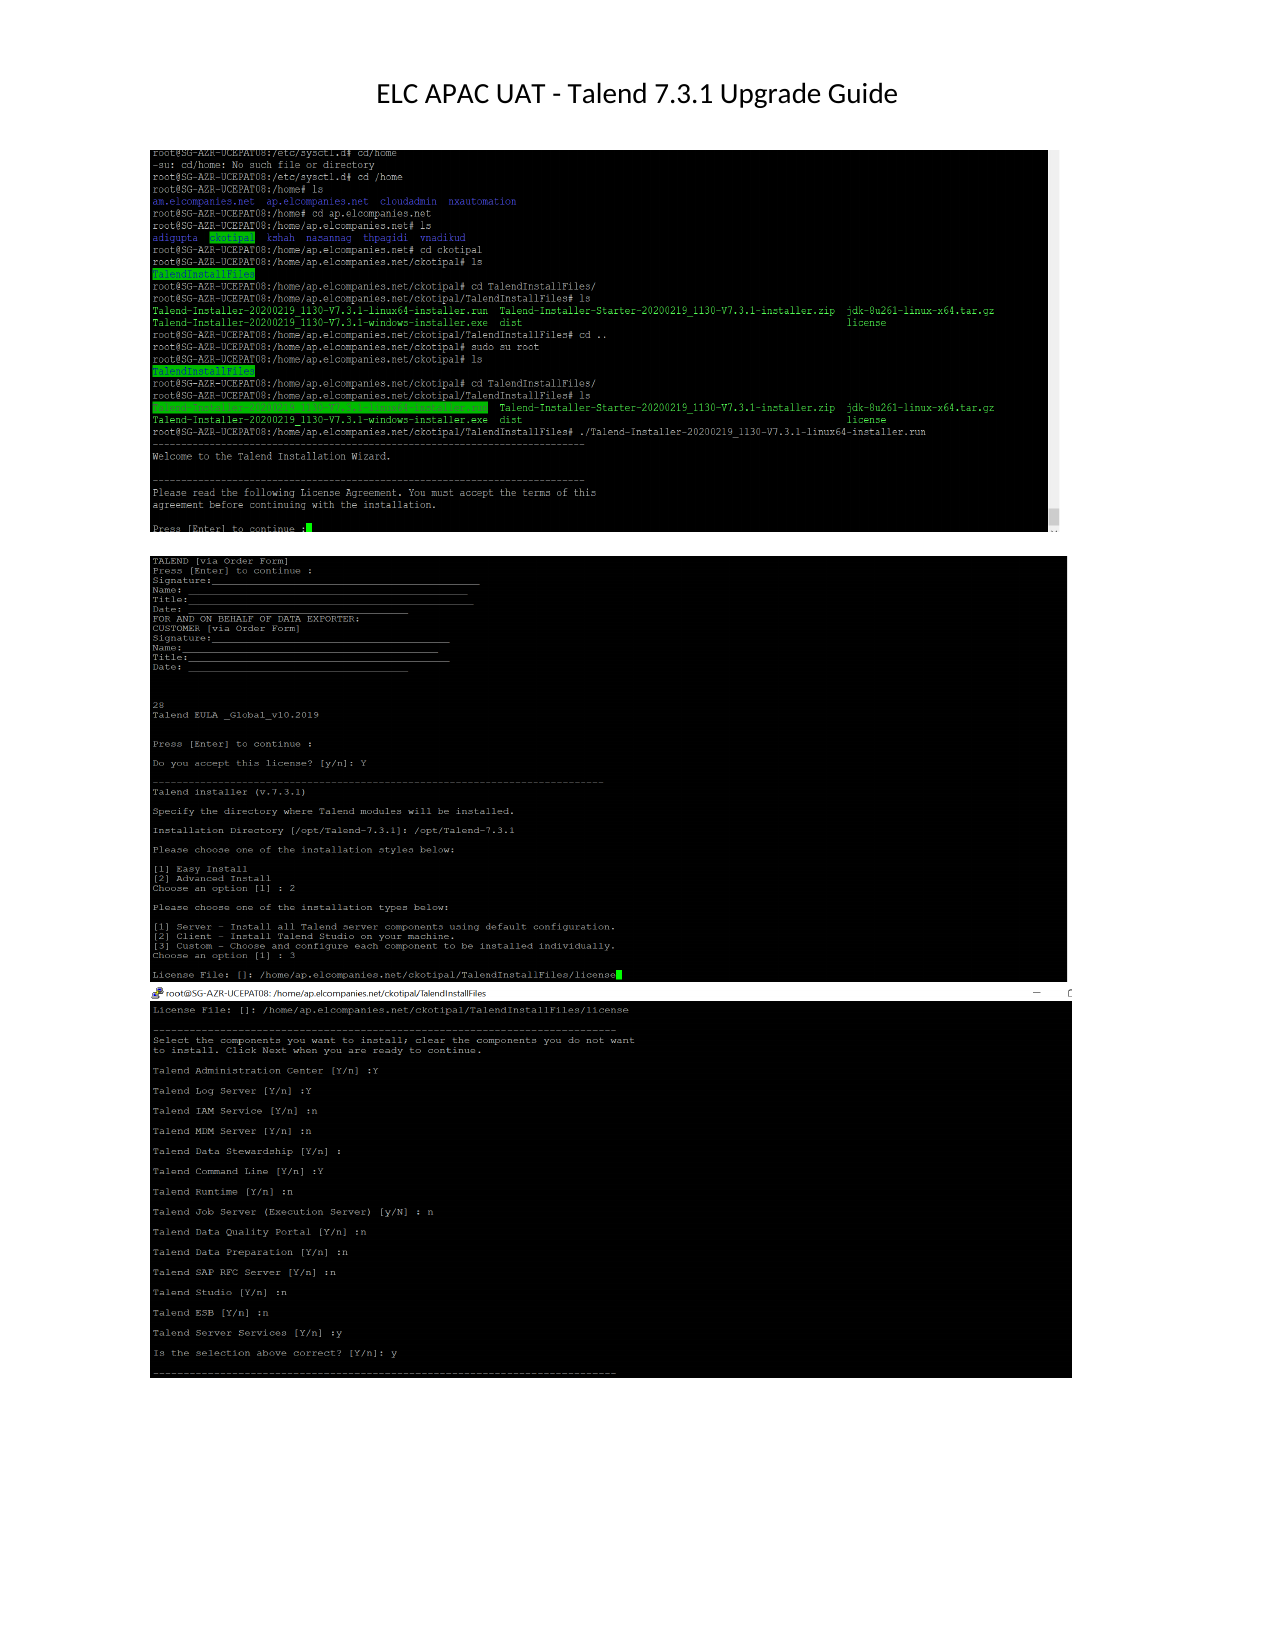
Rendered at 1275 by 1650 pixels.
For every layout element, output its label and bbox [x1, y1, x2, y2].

picture [150, 985, 1072, 1378]
picture [150, 556, 1068, 982]
picture [150, 150, 1060, 532]
